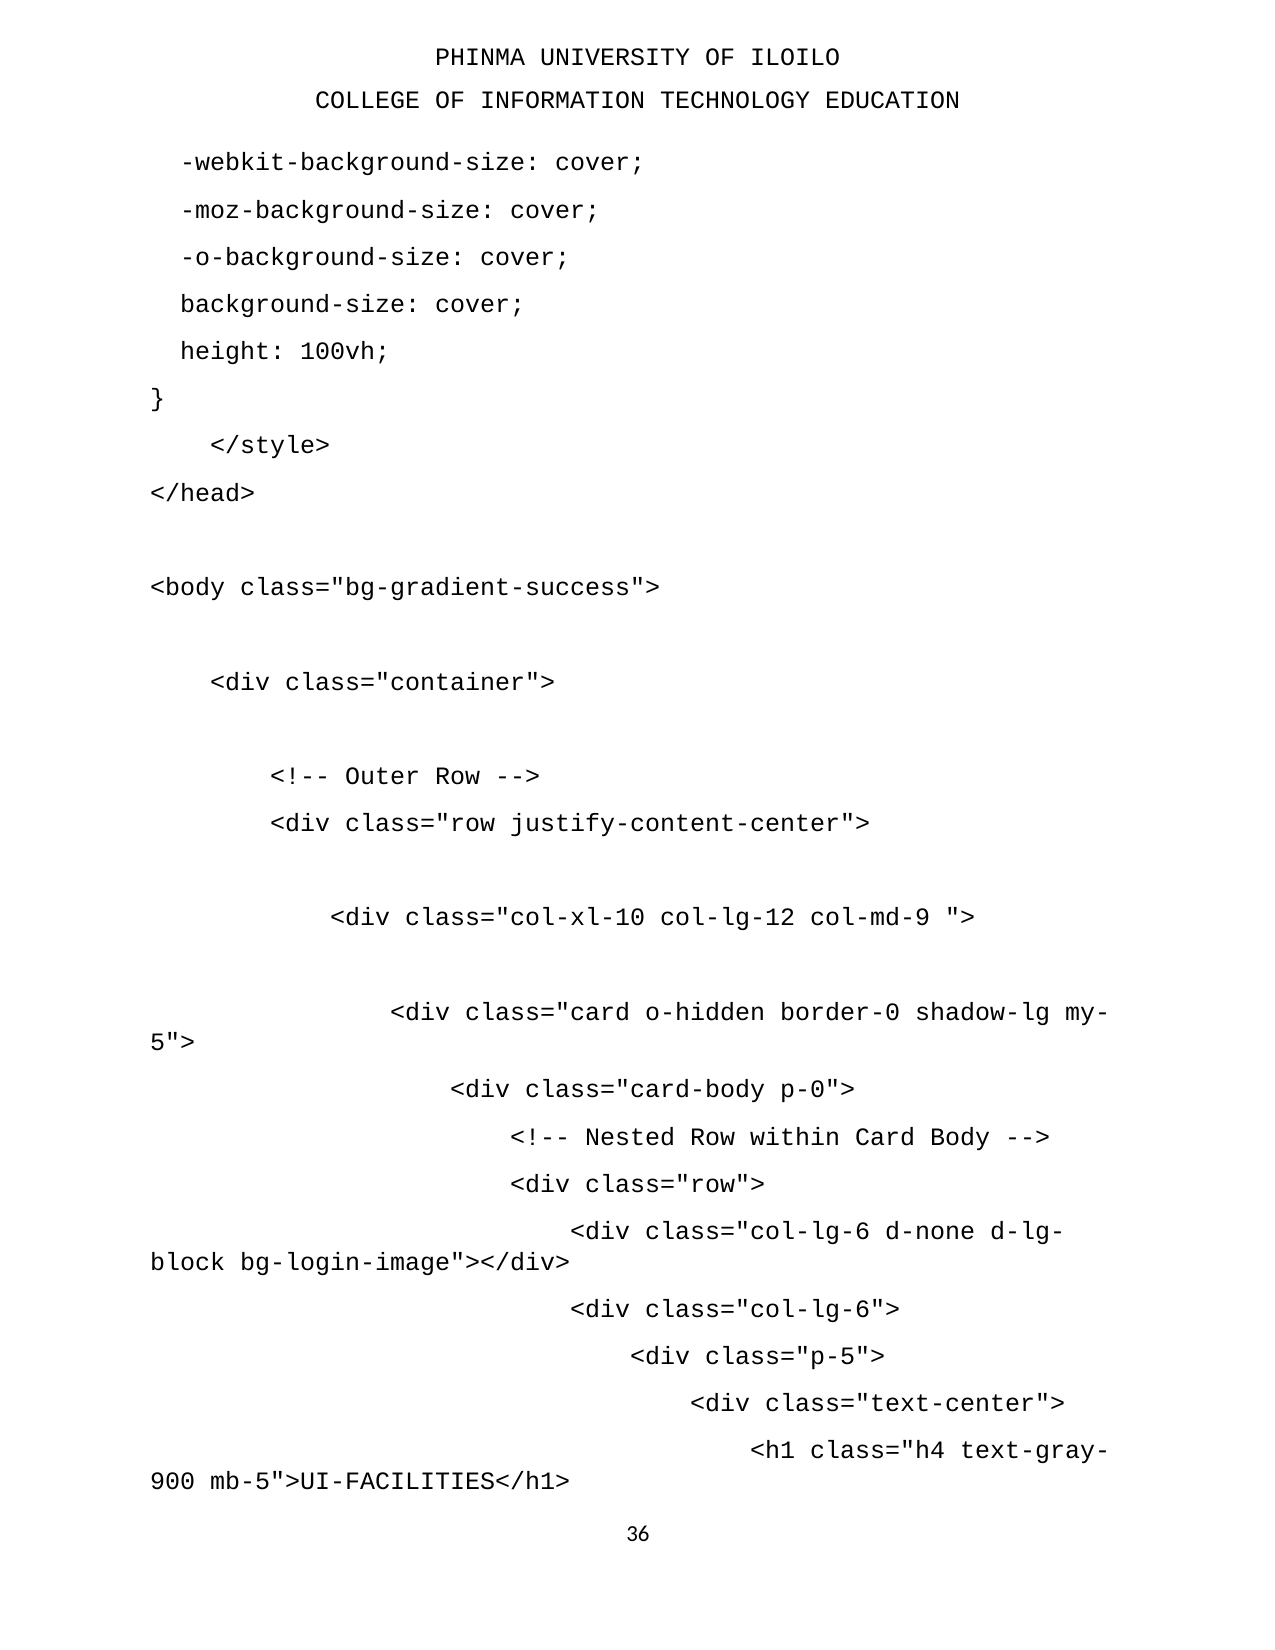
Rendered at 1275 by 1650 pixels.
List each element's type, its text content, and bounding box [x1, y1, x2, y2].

text <div class="col-lg-6 d-none d-lg-block bg-login-image"></div> [150, 1219, 1125, 1277]
text </head> [150, 480, 1125, 509]
text <div class="card o-hidden border-0 shadow-lg my-5"> [150, 999, 1125, 1058]
text background-size: cover; [150, 292, 1125, 320]
text <div class="col-xl-10 col-lg-12 col-md-9 "> [150, 905, 1125, 933]
text <div class="col-lg-6"> [150, 1296, 1125, 1325]
text <div class="text-center"> [150, 1391, 1125, 1419]
text -moz-background-size: cover; [150, 197, 1125, 226]
text </style> [150, 433, 1125, 461]
text -o-background-size: cover; [150, 244, 1125, 273]
text <body class="bg-gradient-success"> [150, 575, 1125, 603]
text <div class="card-body p-0"> [150, 1077, 1125, 1105]
text height: 100vh; [150, 339, 1125, 367]
text <!-- Outer Row --> [150, 763, 1125, 792]
text <h1 class="h4 text-gray-900 mb-5">UI-FACILITIES</h1> [150, 1438, 1125, 1497]
text <div class="container"> [150, 669, 1125, 697]
text } [150, 386, 1125, 414]
text <div class="row justify-content-center"> [150, 811, 1125, 839]
text <div class="row"> [150, 1171, 1125, 1200]
text -webkit-background-size: cover; [150, 150, 1125, 178]
text <div class="p-5"> [150, 1343, 1125, 1372]
text <!-- Nested Row within Card Body --> [150, 1124, 1125, 1153]
